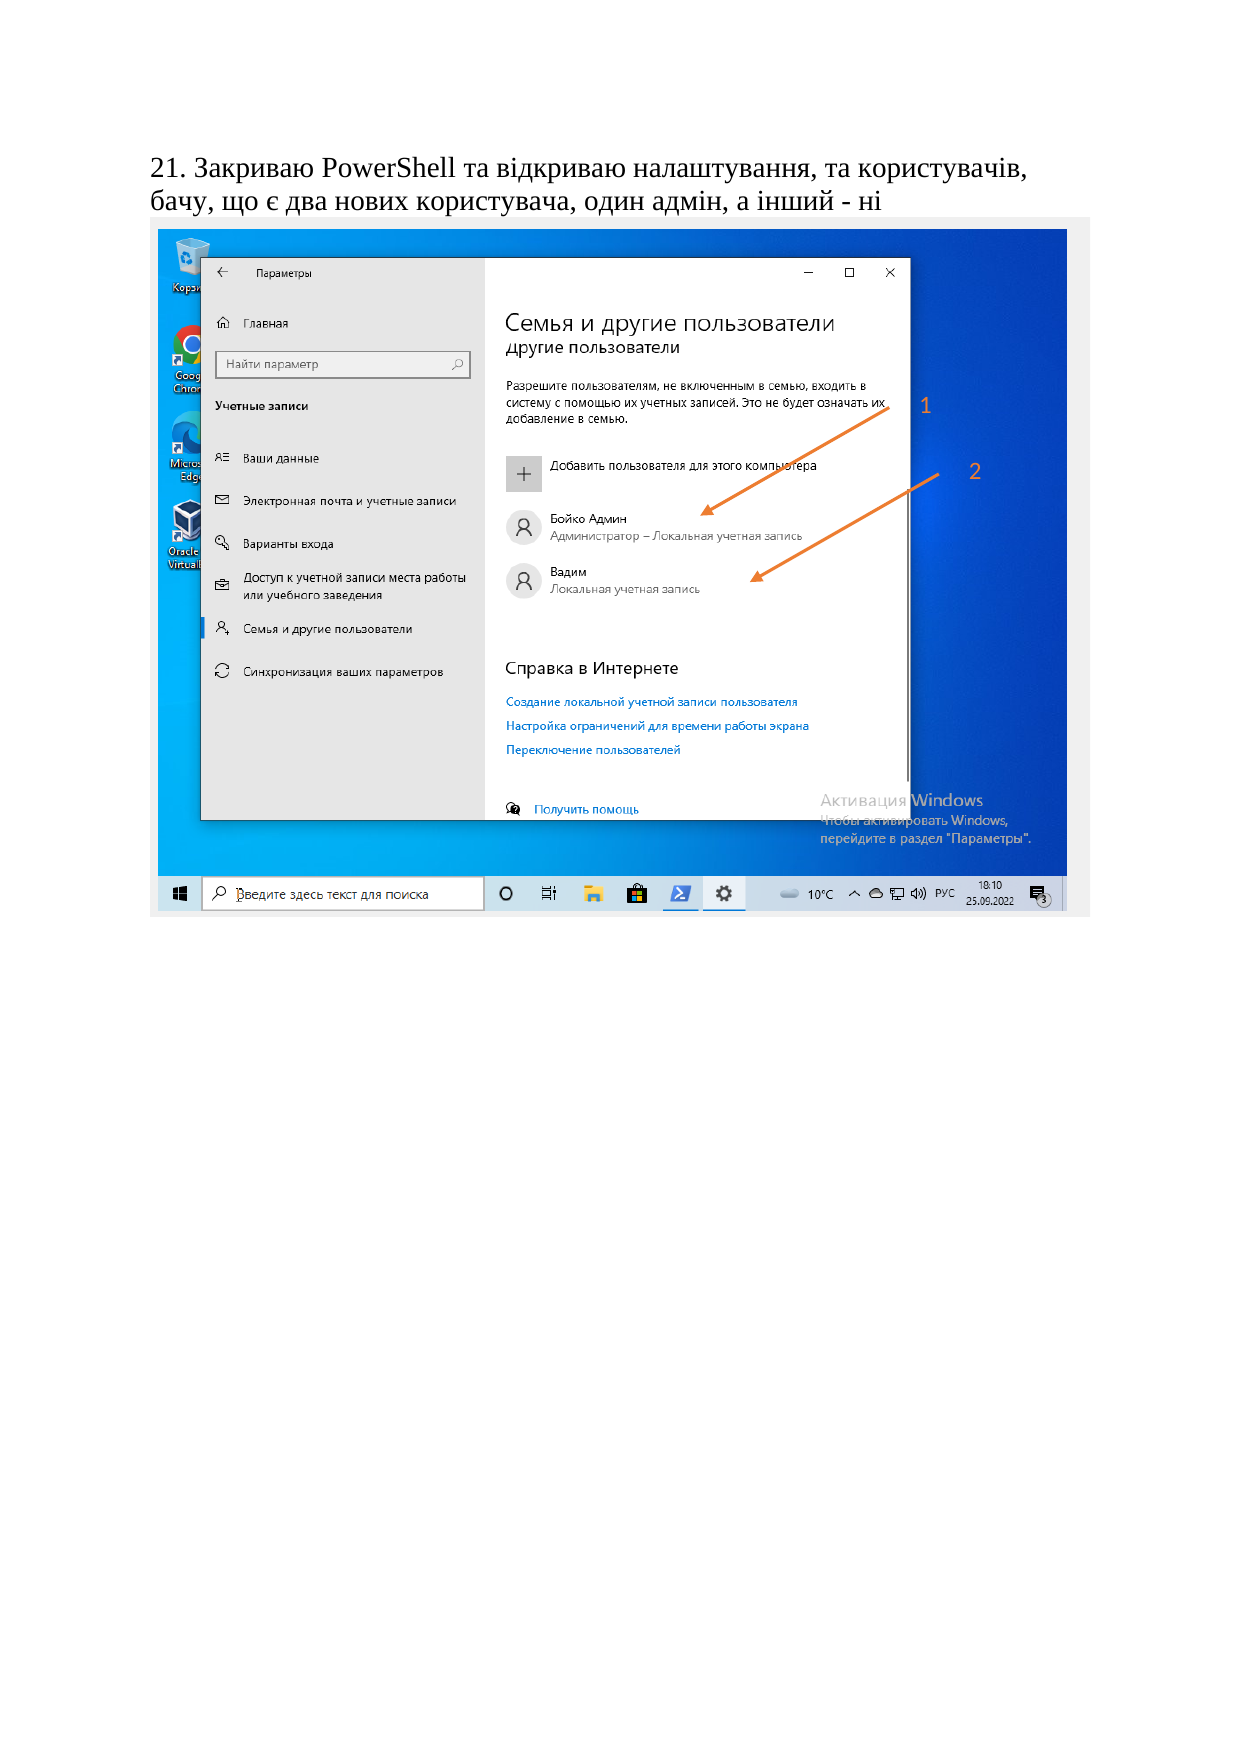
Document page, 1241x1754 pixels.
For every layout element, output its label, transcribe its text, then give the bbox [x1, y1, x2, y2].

picture [150, 217, 1091, 917]
text 21. Закриваю PowerShell та відкриваю налаштування, та користувачів, бачу, що є два нових користувача, один адмін, а інший - ні [150, 150, 1090, 217]
